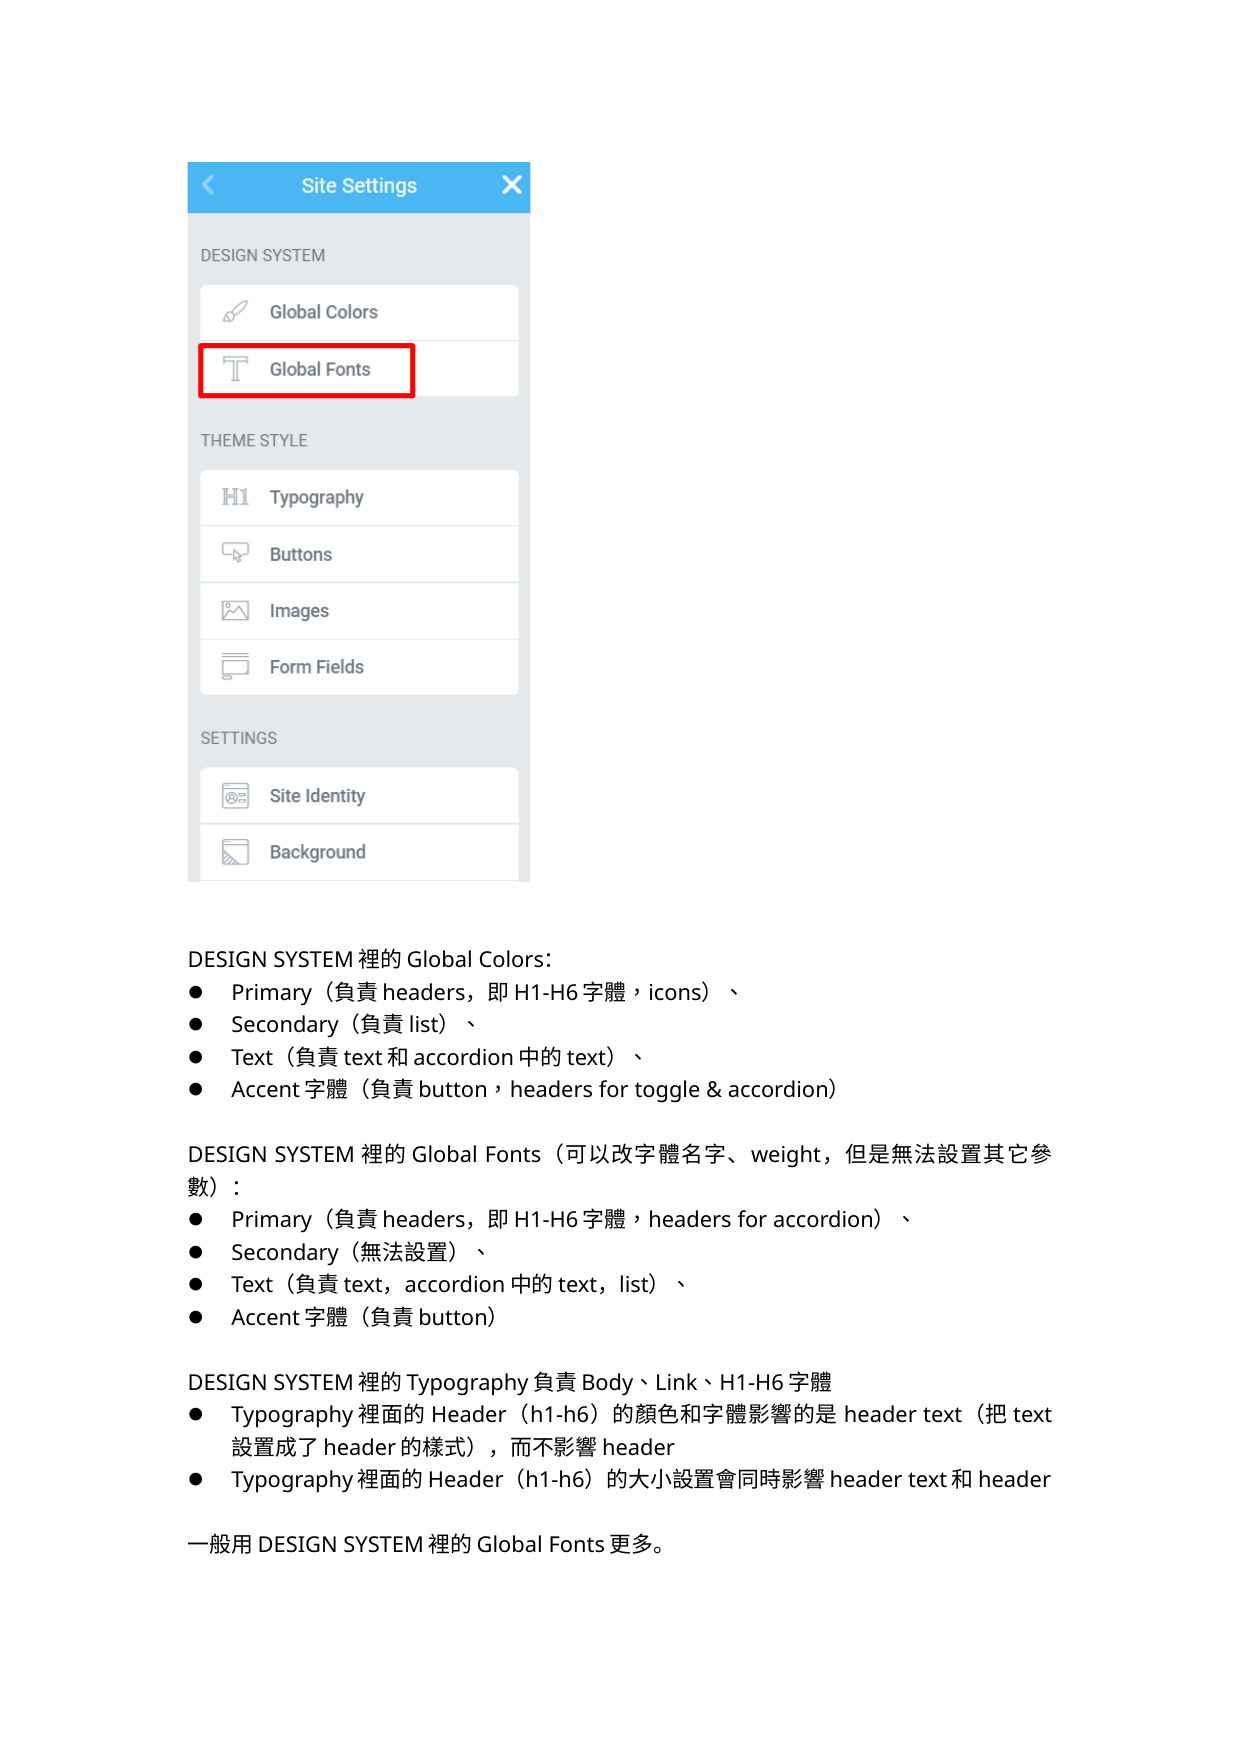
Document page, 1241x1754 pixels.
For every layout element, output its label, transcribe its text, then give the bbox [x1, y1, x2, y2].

picture [187, 162, 531, 882]
list Typography裡面的Header（h1-h6）的大小設置會同時影響header text和header [187, 1462, 1053, 1494]
list Text（負責text，accordion中的text，list）、 [187, 1267, 1053, 1299]
list Secondary（負責list）、 [187, 1007, 1053, 1039]
list Accent字體（負責button，headers for toggle & accordion） [187, 1072, 1053, 1104]
list Primary（負責headers，即H1-H6字體，headers for accordion）、 [187, 1202, 1053, 1234]
text 一般用DESIGN SYSTEM裡的Global Fonts更多。 [187, 1527, 1053, 1559]
list Secondary（無法設置）、 [187, 1234, 1053, 1267]
list Typography裡面的Header（h1-h6）的顏色和字體影響的是header text（把text設置成了header的樣式），而不影響header [187, 1397, 1053, 1462]
list Text（負責text和accordion中的text）、 [187, 1039, 1053, 1072]
list Accent字體（負責button） [187, 1299, 1053, 1332]
text DESIGN SYSTEM裡的Typography負責Body、Link、H1-H6字體 [187, 1364, 1053, 1397]
text DESIGN SYSTEM裡的Global Colors： [187, 942, 1053, 974]
text DESIGN SYSTEM裡的Global Fonts（可以改字體名字、weight，但是無法設置其它參數）： [187, 1137, 1053, 1202]
list Primary（負責headers，即H1-H6字體，icons）、 [187, 974, 1053, 1007]
